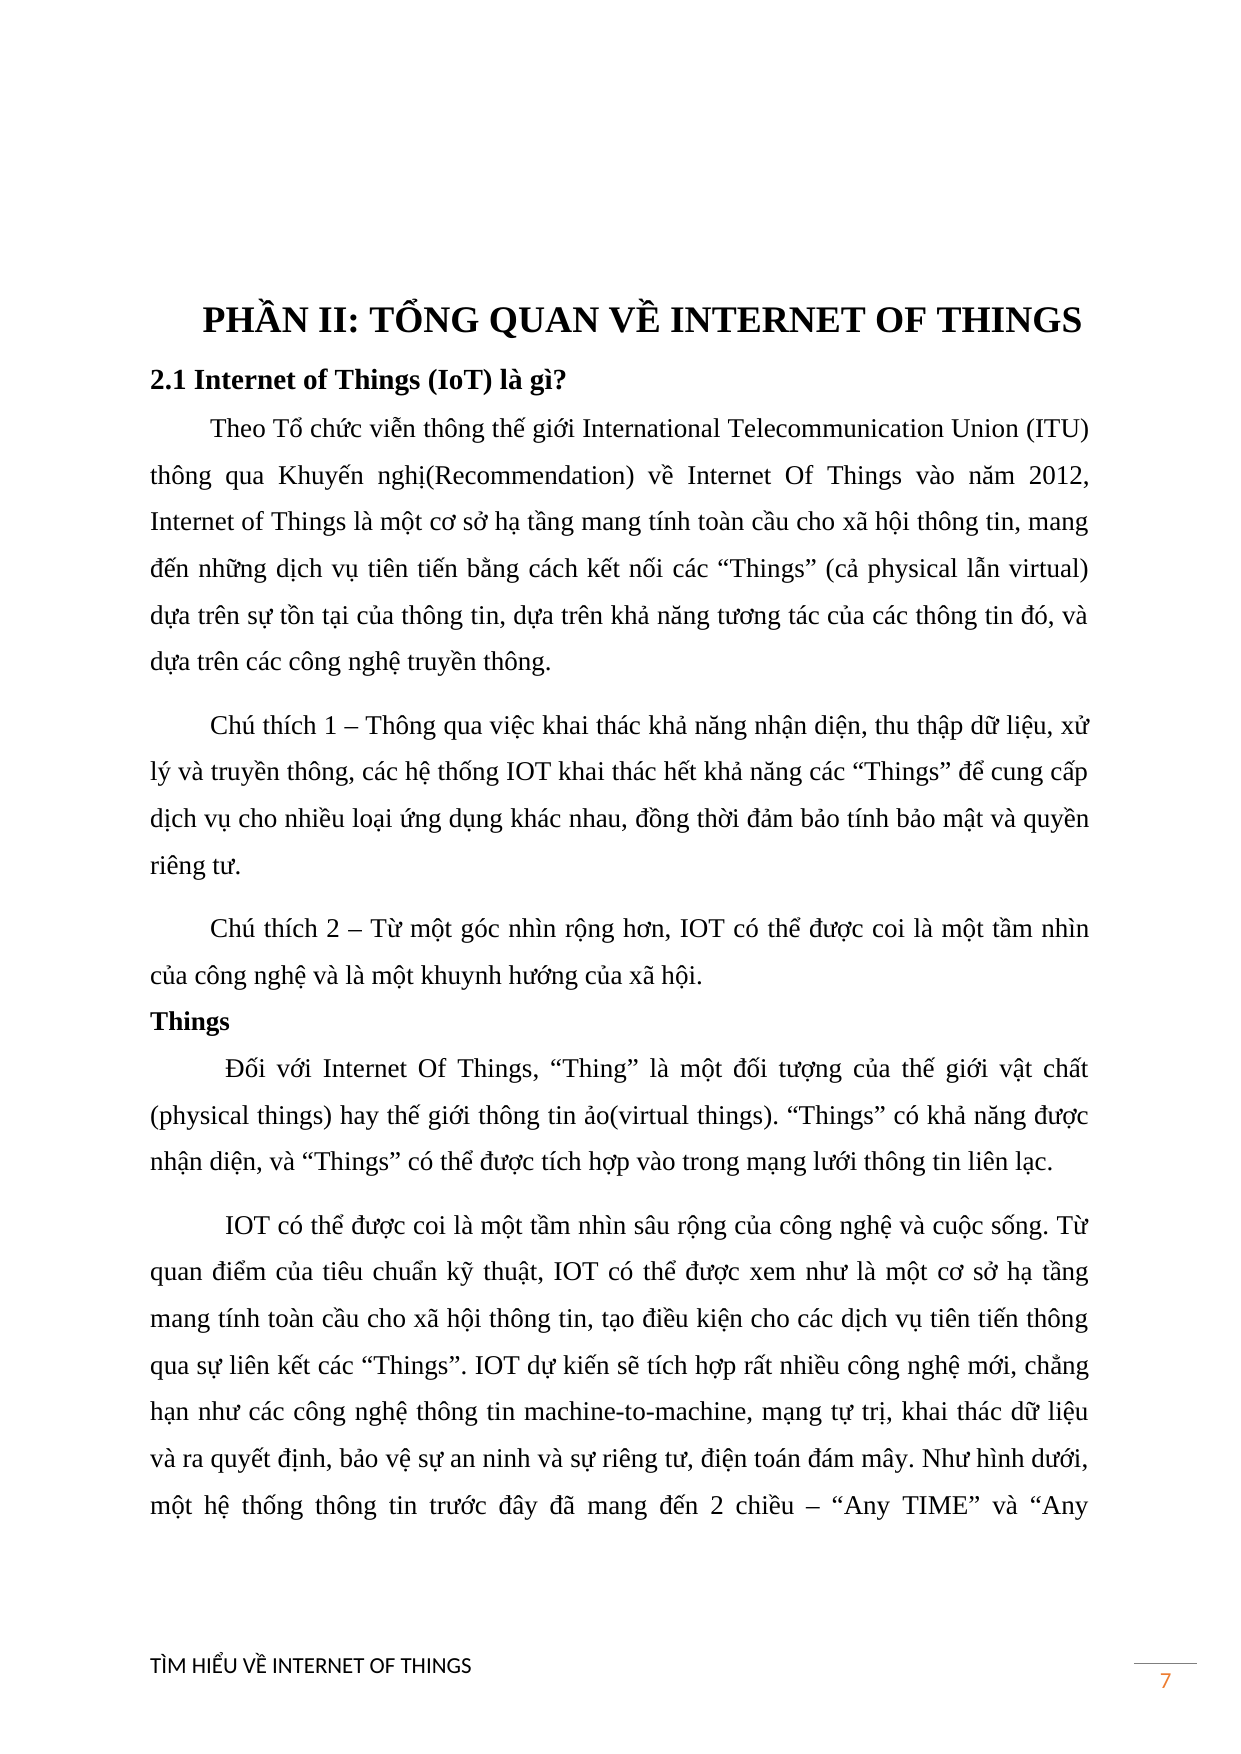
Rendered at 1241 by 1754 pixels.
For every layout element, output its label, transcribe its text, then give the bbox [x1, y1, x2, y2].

text PHẦN II: TỔNG QUAN VỀ INTERNET OF THINGS [195, 297, 1090, 340]
text Chú thích 2 – Từ một góc nhìn rộng hơn, IOT có thể được coi là một tầm nhìn của công nghệ và là một khuynh hướng của xã hội. [150, 912, 1090, 990]
text Chú thích 1 – Thông qua việc khai thác khả năng nhận diện, thu thập dữ liệu, xử lý và truyền thông, các hệ thống IOT khai thác hết khả năng các “Things” để cung cấp dịch vụ cho nhiều loại ứng dụng khác nhau, đồng thời đảm bảo tính bảo mật và quyền riêng tư. [150, 709, 1090, 880]
text Đối với Internet Of Things, “Thing” là một đối tượng của thế giới vật chất (physical things) hay thế giới thông tin ảo(virtual things). “Things” có khả năng được nhận diện, và “Things” có thể được tích hợp vào trong mạng lưới thông tin liên lạc. [150, 1052, 1090, 1177]
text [150, 1209, 1090, 1520]
list 2.1 Internet of Things (IoT) là gì? [150, 362, 1090, 395]
text Things [150, 1005, 1090, 1037]
text Theo Tổ chức viễn thông thế giới International Telecommunication Union (ITU) thông qua Khuyến nghị(Recommendation) về Internet Of Things vào năm 2012, Internet of Things là một cơ sở hạ tầng mang tính toàn cầu cho xã hội thông tin, mang đến những dịch vụ tiên tiến bằng cách kết nối các “Things” (cả physical lẫn virtual) dựa trên sự tồn tại của thông tin, dựa trên khả năng tương tác của các thông tin đó, và dựa trên các công nghệ truyền thông. [150, 412, 1090, 677]
